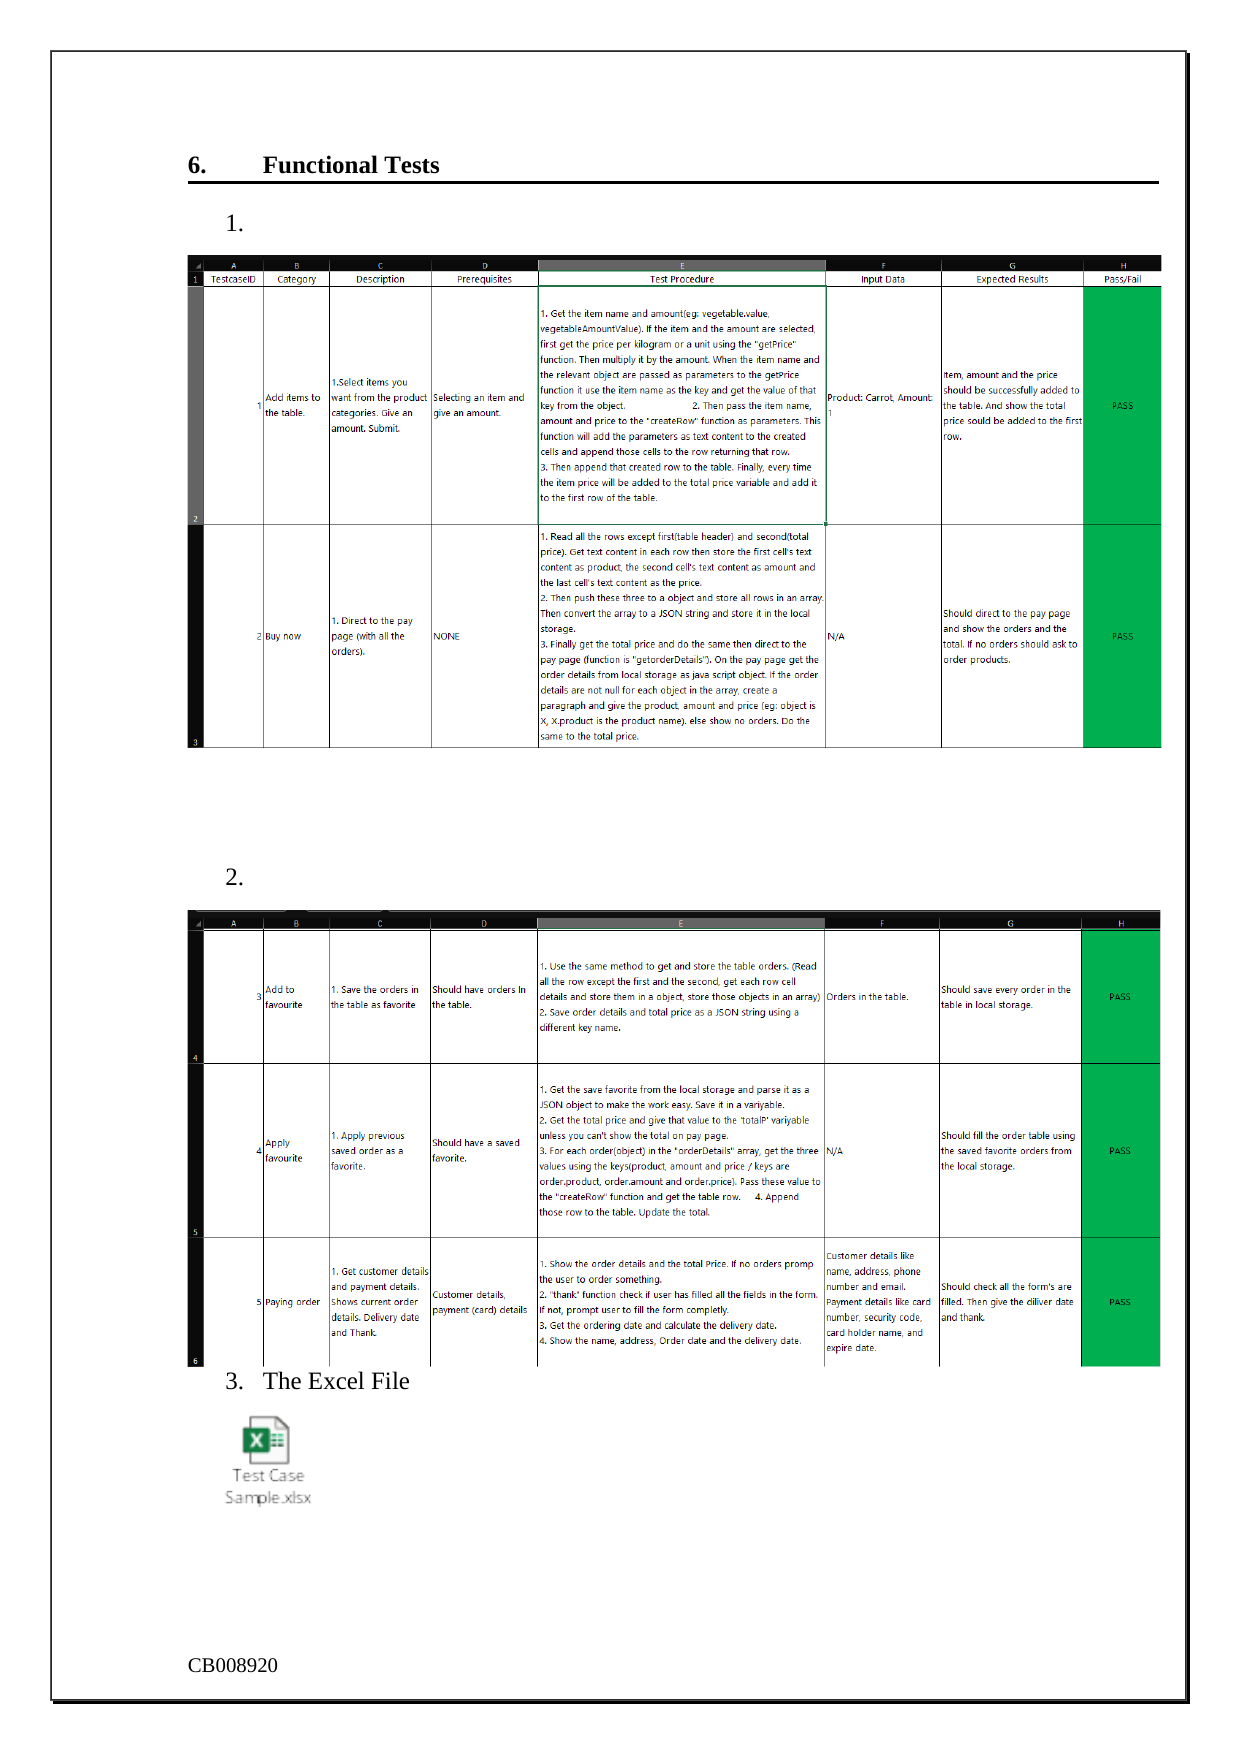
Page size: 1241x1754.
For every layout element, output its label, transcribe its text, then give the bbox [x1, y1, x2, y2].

subtitle Functional Tests [188, 150, 1159, 181]
list The Excel File [225, 1367, 1087, 1395]
picture [187, 910, 1161, 1367]
picture [187, 255, 1162, 748]
